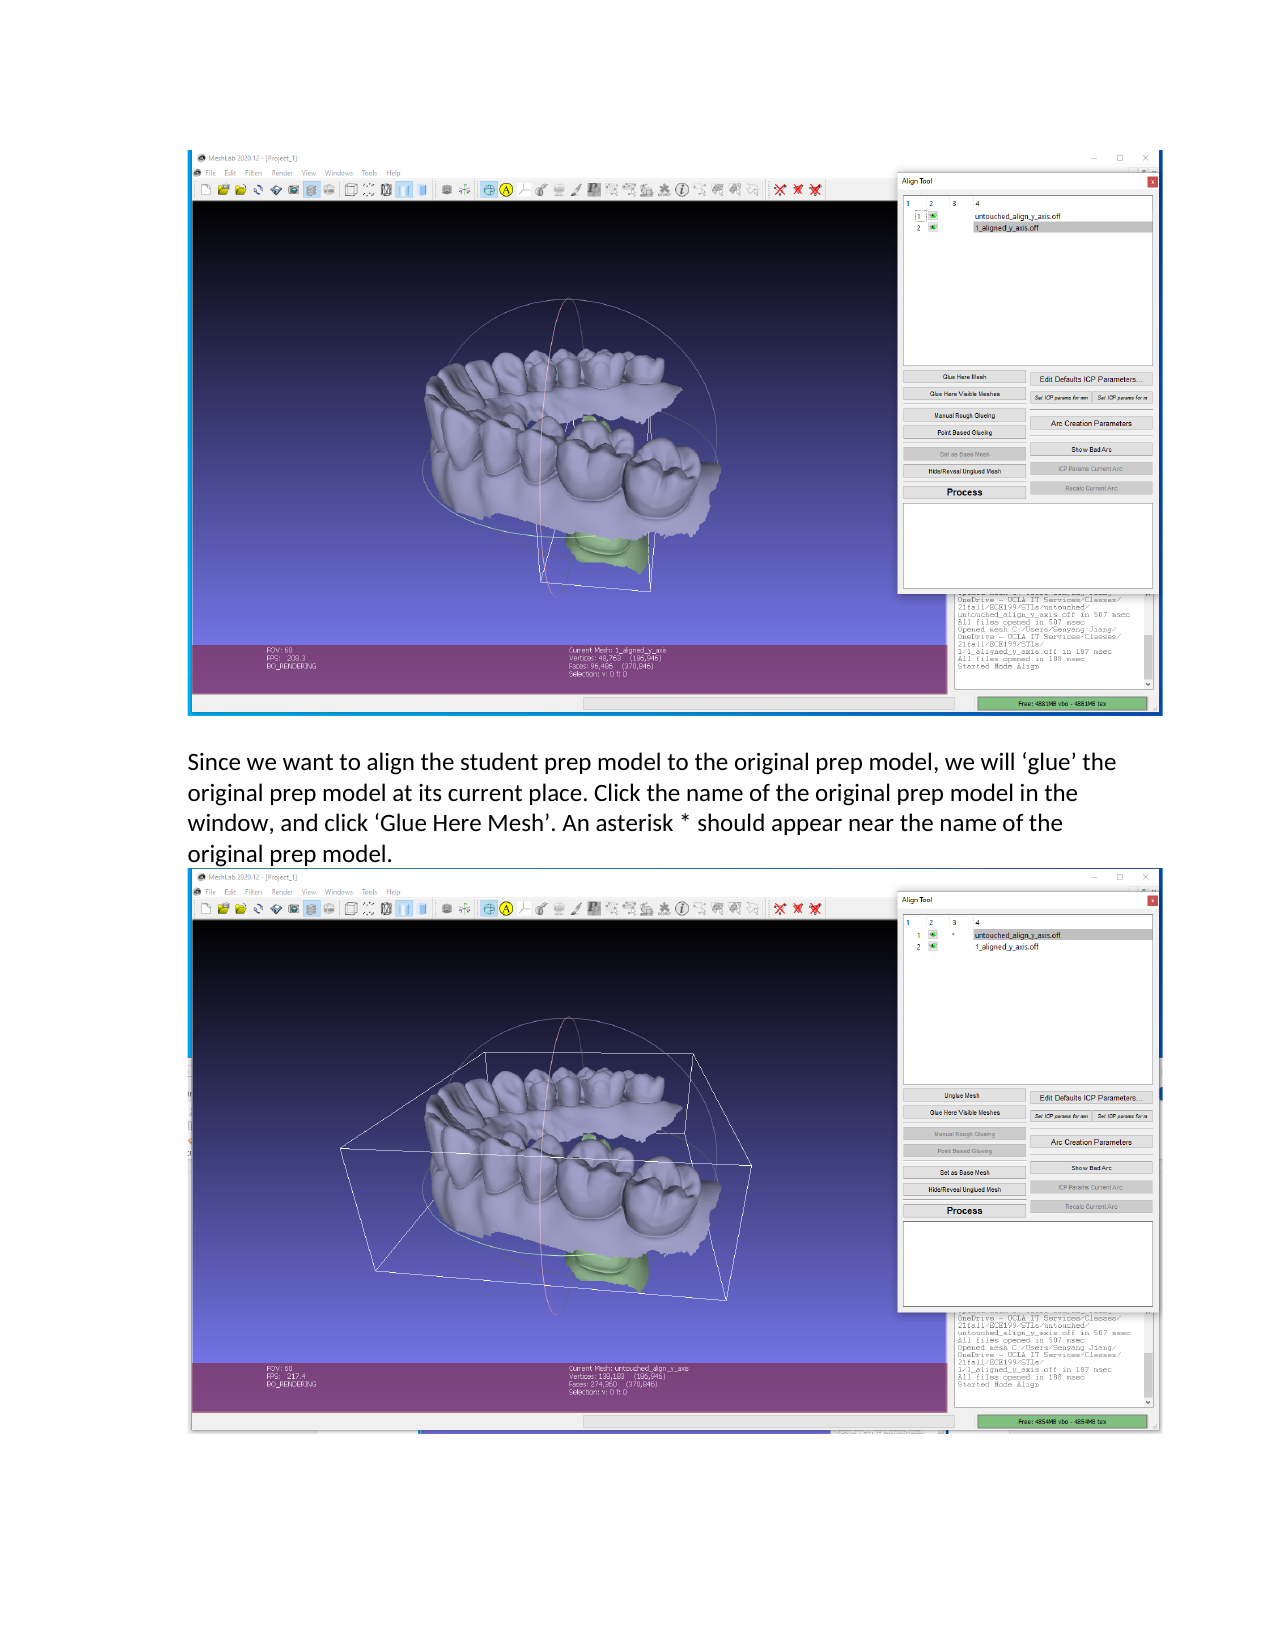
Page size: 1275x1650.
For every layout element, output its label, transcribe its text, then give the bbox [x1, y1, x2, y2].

picture [187, 868, 1163, 1434]
picture [192, 150, 1163, 716]
text Since we want to align the student prep model to the original prep model, we will ‘glue’ the original prep model at its current place. Click the name of the original prep model in the window, and click ‘Glue Here Mesh’. An asterisk * should appear near the name of the original prep model. [187, 746, 1125, 868]
